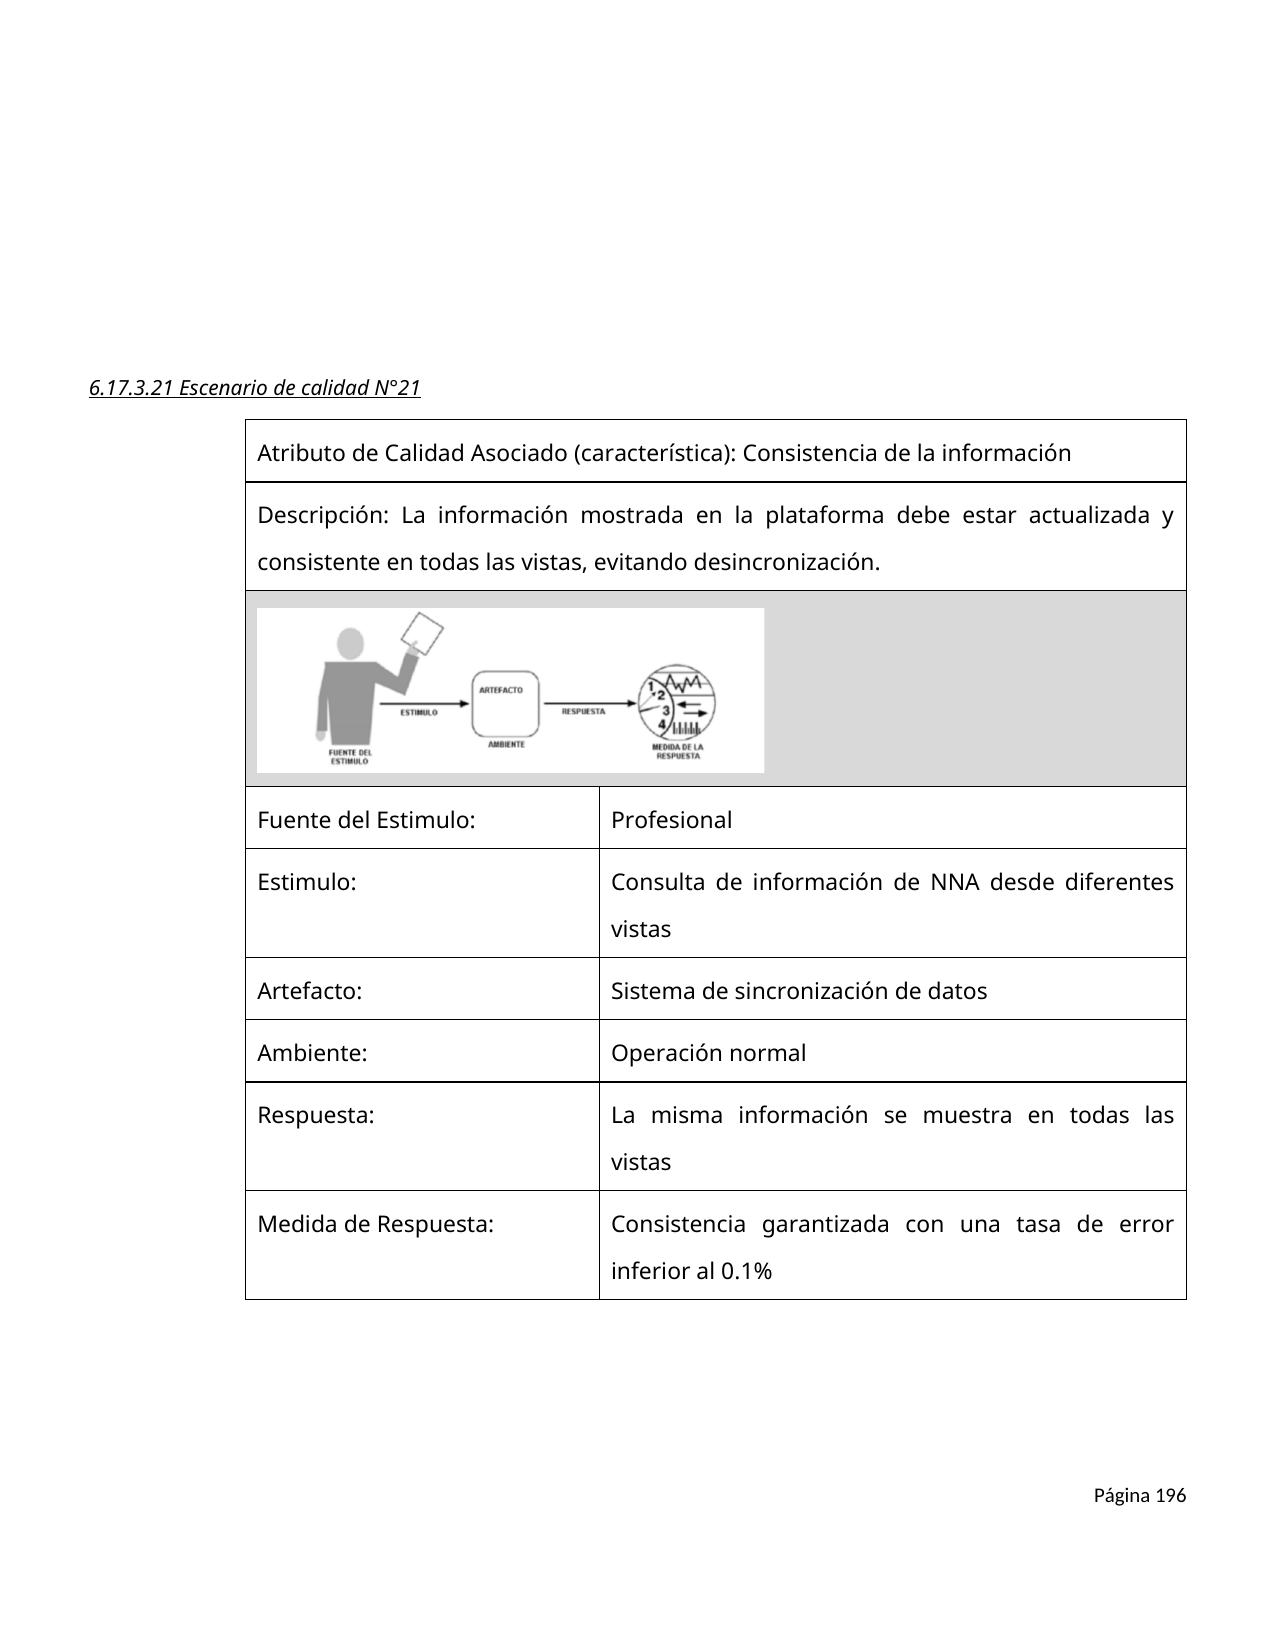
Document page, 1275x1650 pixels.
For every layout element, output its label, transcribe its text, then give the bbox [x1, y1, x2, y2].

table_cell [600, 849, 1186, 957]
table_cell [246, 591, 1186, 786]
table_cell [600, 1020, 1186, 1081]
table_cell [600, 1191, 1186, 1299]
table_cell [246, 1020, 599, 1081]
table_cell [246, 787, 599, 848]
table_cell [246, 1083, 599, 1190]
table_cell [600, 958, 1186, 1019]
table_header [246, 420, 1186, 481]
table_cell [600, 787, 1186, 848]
subtitle 6.17.3.21 Escenario de calidad N°21 [89, 373, 1186, 401]
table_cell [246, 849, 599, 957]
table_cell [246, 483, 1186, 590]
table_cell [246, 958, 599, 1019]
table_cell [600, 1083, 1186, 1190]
picture [257, 608, 765, 773]
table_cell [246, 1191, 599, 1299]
